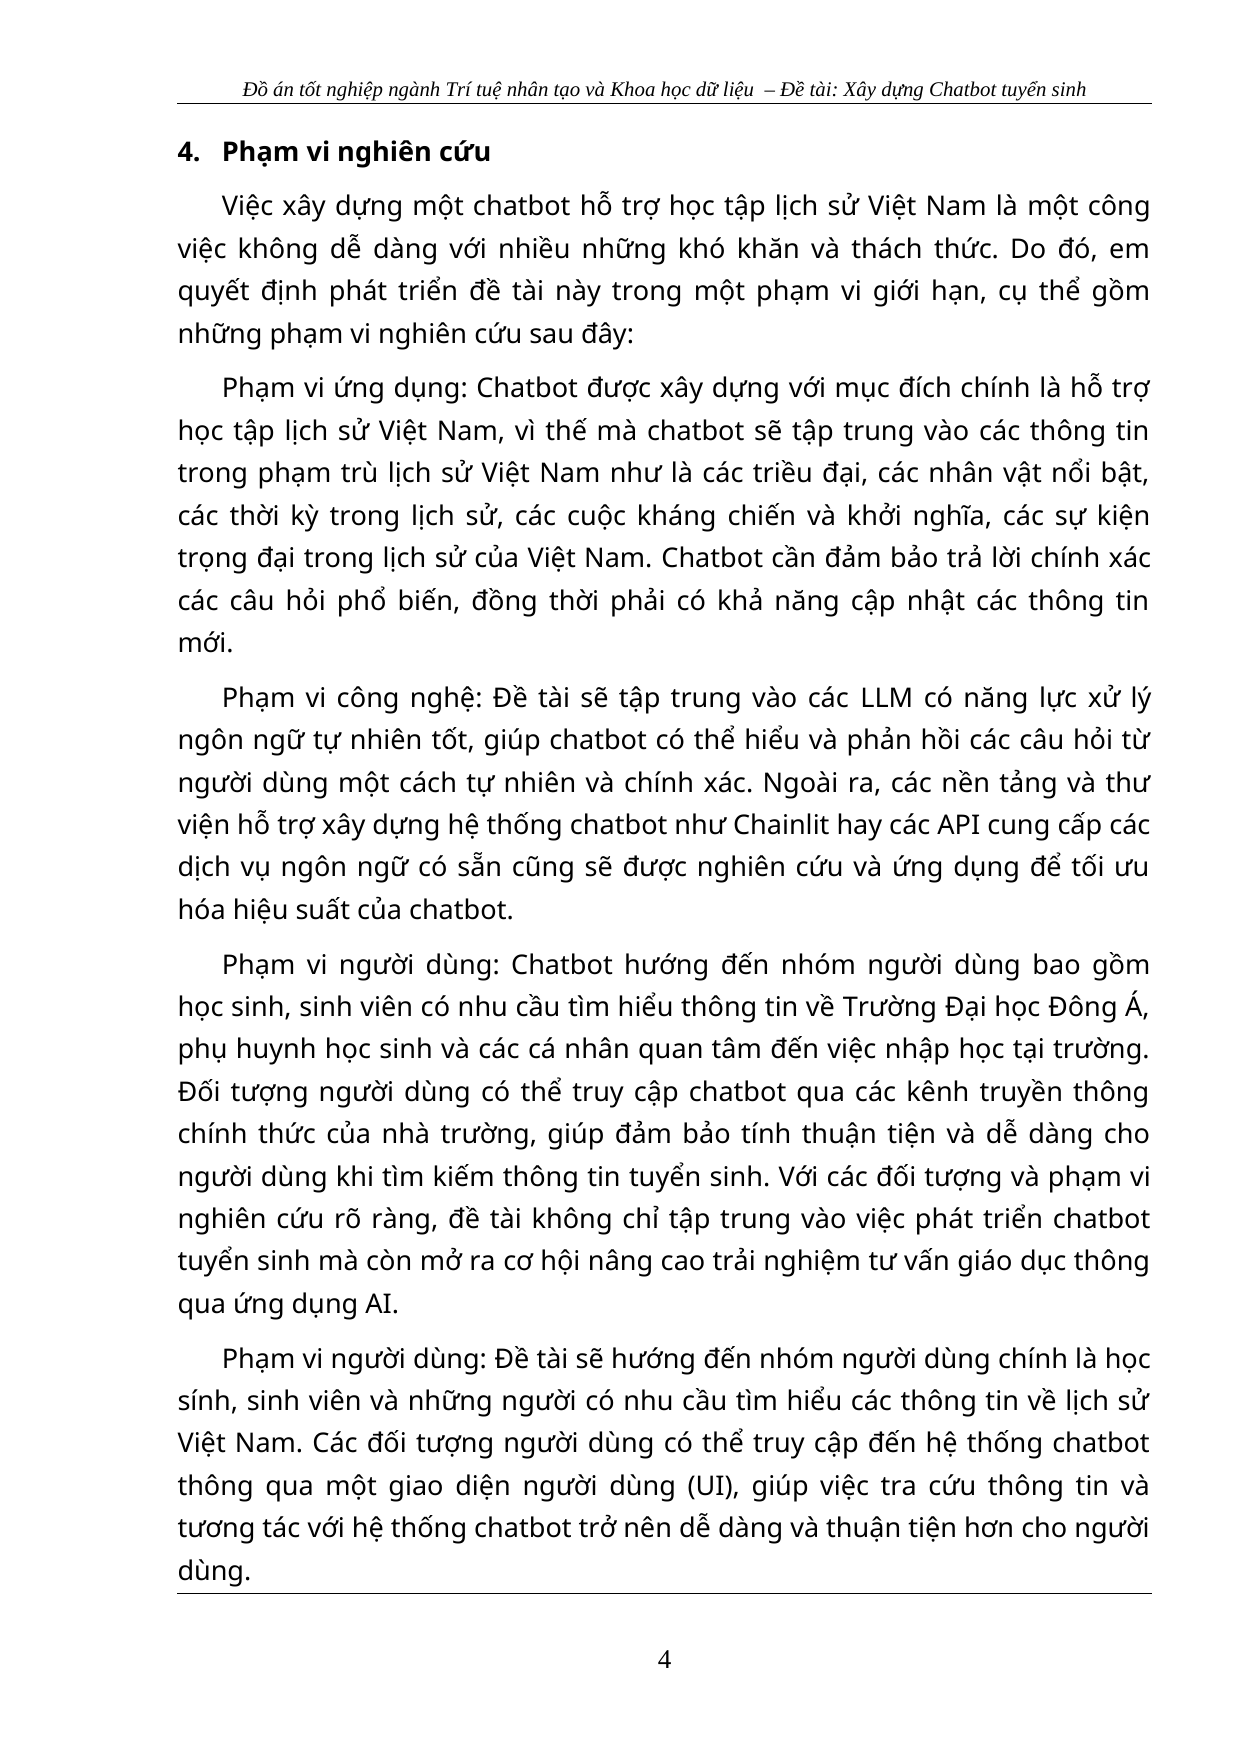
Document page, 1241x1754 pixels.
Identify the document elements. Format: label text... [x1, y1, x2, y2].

text Việc xây dựng một chatbot hỗ trợ học tập lịch sử Việt Nam là một công việc không dễ dàng với nhiều những khó khăn và thách thức. Do đó, em quyết định phát triển đề tài này trong một phạm vi giới hạn, cụ thể gồm những phạm vi nghiên cứu sau đây: [177, 187, 1152, 351]
text Phạm vi công nghệ: Đề tài sẽ tập trung vào các LLM có năng lực xử lý ngôn ngữ tự nhiên tốt, giúp chatbot có thể hiểu và phản hồi các câu hỏi từ người dùng một cách tự nhiên và chính xác. Ngoài ra, các nền tảng và thư viện hỗ trợ xây dựng hệ thống chatbot như Chainlit hay các API cung cấp các dịch vụ ngôn ngữ có sẵn cũng sẽ được nghiên cứu và ứng dụng để tối ưu hóa hiệu suất của chatbot. [177, 678, 1152, 927]
text Phạm vi người dùng: Đề tài sẽ hướng đến nhóm người dùng chính là học sính, sinh viên và những người có nhu cầu tìm hiểu các thông tin về lịch sử Việt Nam. Các đối tượng người dùng có thể truy cập đến hệ thống chatbot thông qua một giao diện người dùng (UI), giúp việc tra cứu thông tin và tương tác với hệ thống chatbot trở nên dễ dàng và thuận tiện hơn cho người dùng. [177, 1339, 1152, 1588]
text Phạm vi ứng dụng: Chatbot được xây dựng với mục đích chính là hỗ trợ học tập lịch sử Việt Nam, vì thế mà chatbot sẽ tập trung vào các thông tin trong phạm trù lịch sử Việt Nam như là các triều đại, các nhân vật nổi bật, các thời kỳ trong lịch sử, các cuộc kháng chiến và khởi nghĩa, các sự kiện trọng đại trong lịch sử của Việt Nam. Chatbot cần đảm bảo trả lời chính xác các câu hỏi phổ biến, đồng thời phải có khả năng cập nhật các thông tin mới. [177, 369, 1152, 660]
text Phạm vi người dùng: Chatbot hướng đến nhóm người dùng bao gồm học sinh, sinh viên có nhu cầu tìm hiểu thông tin về Trường Đại học Đông Á, phụ huynh học sinh và các cá nhân quan tâm đến việc nhập học tại trường. Đối tượng người dùng có thể truy cập chatbot qua các kênh truyền thông chính thức của nhà trường, giúp đảm bảo tính thuận tiện và dễ dàng cho người dùng khi tìm kiếm thông tin tuyển sinh. Với các đối tượng và phạm vi nghiên cứu rõ ràng, đề tài không chỉ tập trung vào việc phát triển chatbot tuyển sinh mà còn mở ra cơ hội nâng cao trải nghiệm tư vấn giáo dục thông qua ứng dụng AI. [177, 945, 1152, 1321]
list Phạm vi nghiên cứu [177, 132, 1152, 169]
